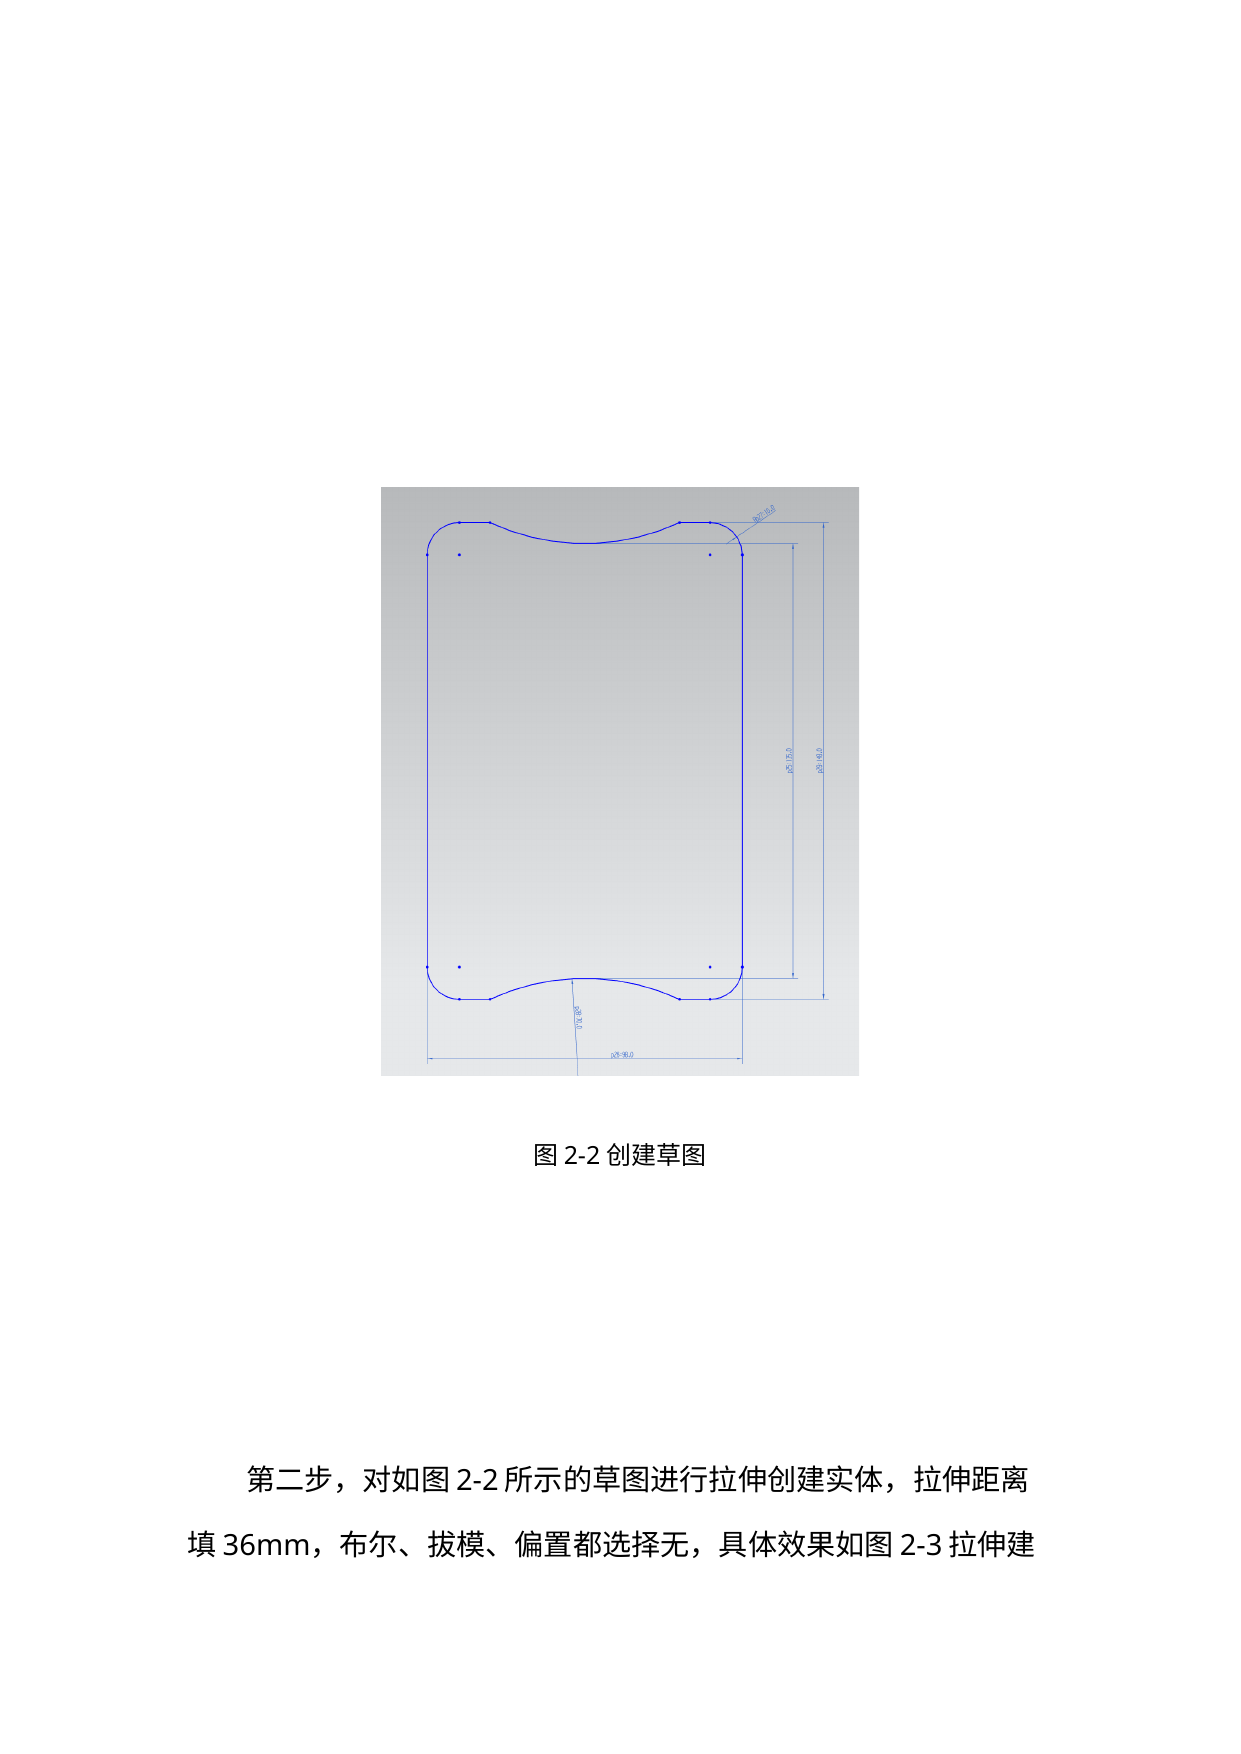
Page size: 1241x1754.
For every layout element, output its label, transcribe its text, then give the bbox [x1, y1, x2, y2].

text 图2-2 创建草图 [187, 1121, 1053, 1186]
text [187, 1446, 1053, 1576]
picture [381, 487, 860, 1076]
